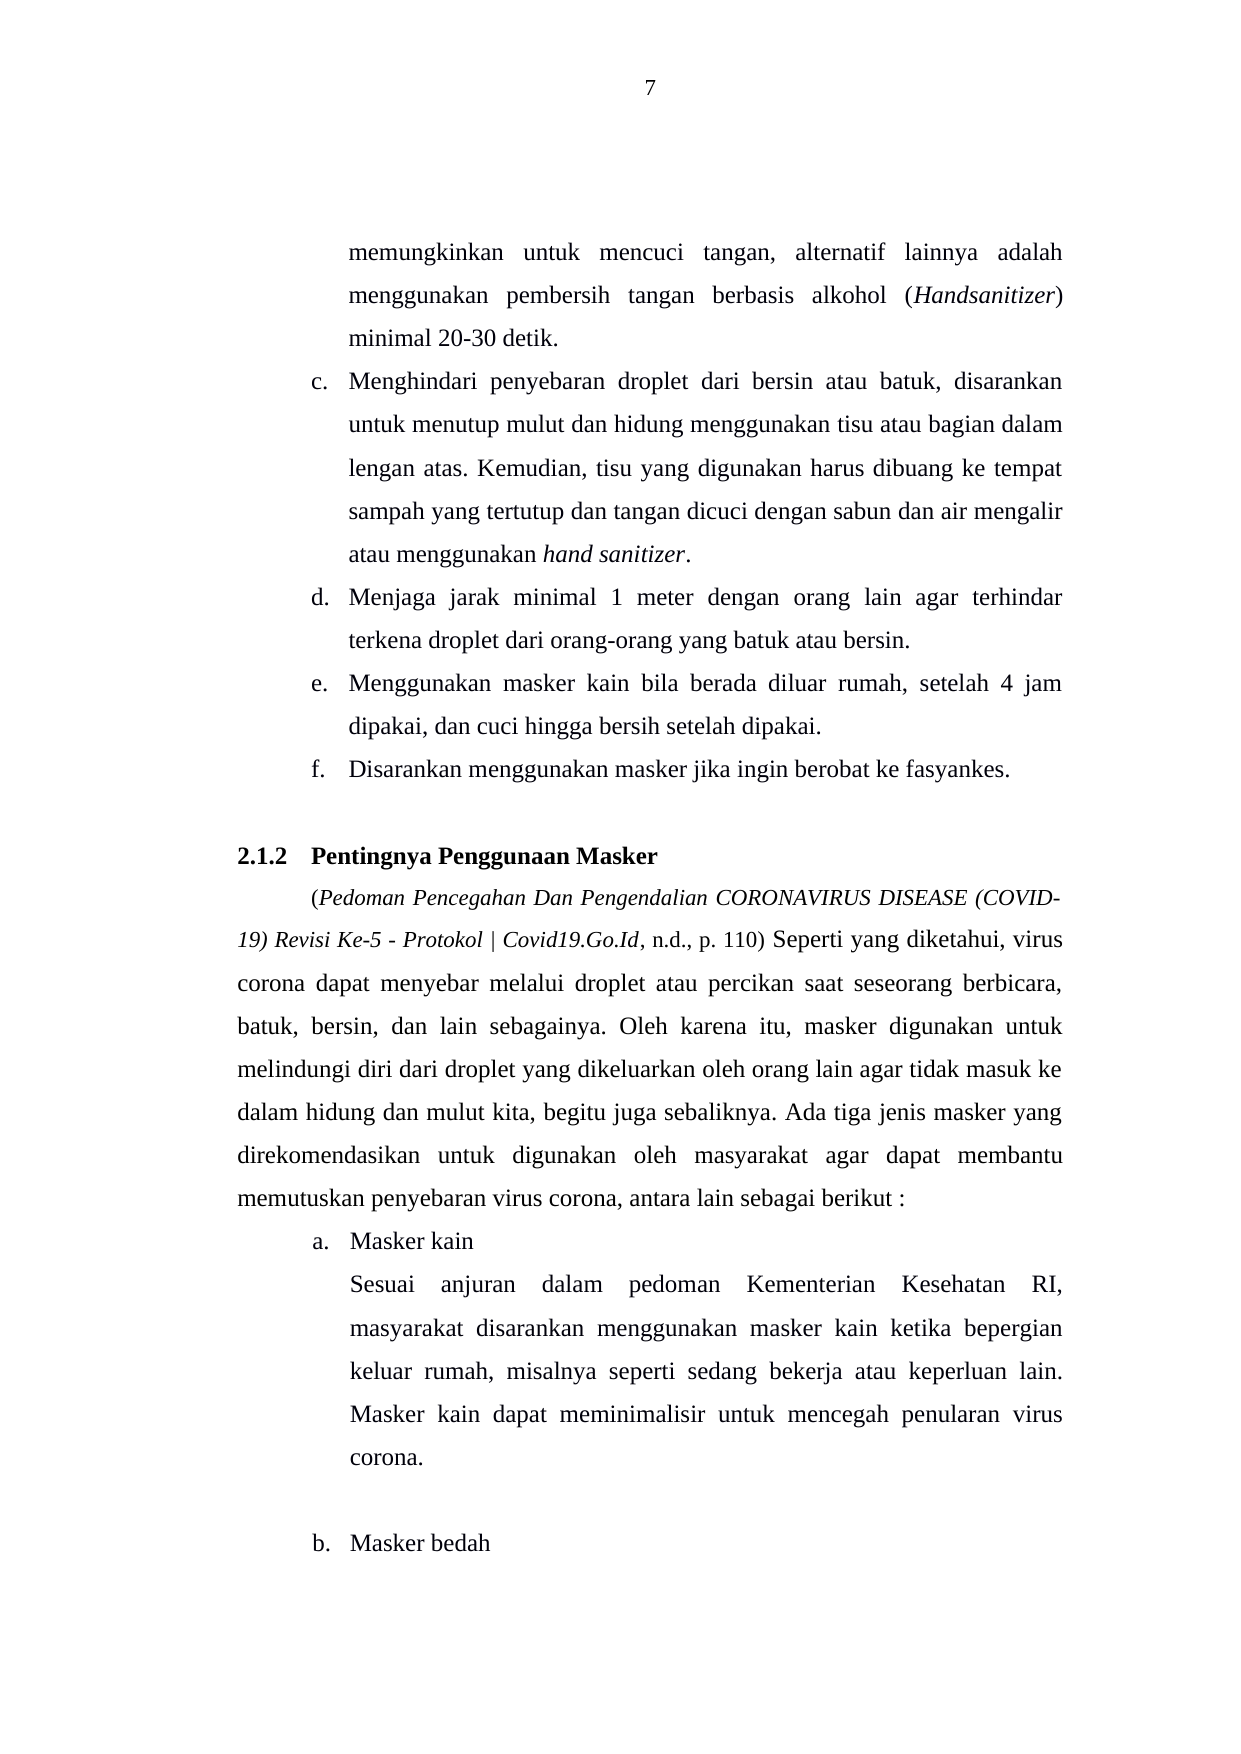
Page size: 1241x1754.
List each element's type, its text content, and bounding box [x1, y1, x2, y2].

subtitle 2.1.2 Pentingnya Penggunaan Masker [237, 841, 1063, 869]
list Masker kain [312, 1226, 1063, 1255]
list Menghindari penyebaran droplet dari bersin atau batuk, disarankan untuk menutup mulut dan hidung menggunakan tisu atau bagian dalam lengan atas. Kemudian, tisu yang digunakan harus dibuang ke tempat sampah yang tertutup dan tangan dicuci dengan sabun dan air mengalir atau menggunakan hand sanitizer. [311, 366, 1063, 568]
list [311, 237, 1063, 352]
list Masker bedah [312, 1528, 1063, 1557]
list Menggunakan masker kain bila berada diluar rumah, setelah 4 jam dipakai, dan cuci hingga bersih setelah dipakai. [311, 668, 1063, 740]
list Disarankan menggunakan masker jika ingin berobat ke fasyankes. [311, 754, 1063, 783]
text (Pedoman Pencegahan Dan Pengendalian CORONAVIRUS DISEASE (COVID-19) Revisi Ke-5 - Protokol | Covid19.Go.Id, n.d., p. 110) Seperti yang diketahui, virus corona dapat menyebar melalui droplet atau percikan saat seseorang berbicara, batuk, bersin, dan lain sebagainya. Oleh karena itu, masker digunakan untuk melindungi diri dari droplet yang dikeluarkan oleh orang lain agar tidak masuk ke dalam hidung dan mulut kita, begitu juga sebaliknya. Ada tiga jenis masker yang direkomendasikan untuk digunakan oleh masyarakat agar dapat membantu memutuskan penyebaran virus corona, antara lain sebagai berikut : [237, 884, 1063, 1212]
text Sesuai anjuran dalam pedoman Kementerian Kesehatan RI, masyarakat disarankan menggunakan masker kain ketika bepergian keluar rumah, misalnya seperti sedang bekerja atau keperluan lain. Masker kain dapat meminimalisir untuk mencegah penularan virus corona. [349, 1269, 1063, 1471]
list Menjaga jarak minimal 1 meter dengan orang lain agar terhindar terkena droplet dari orang-orang yang batuk atau bersin. [311, 582, 1063, 654]
